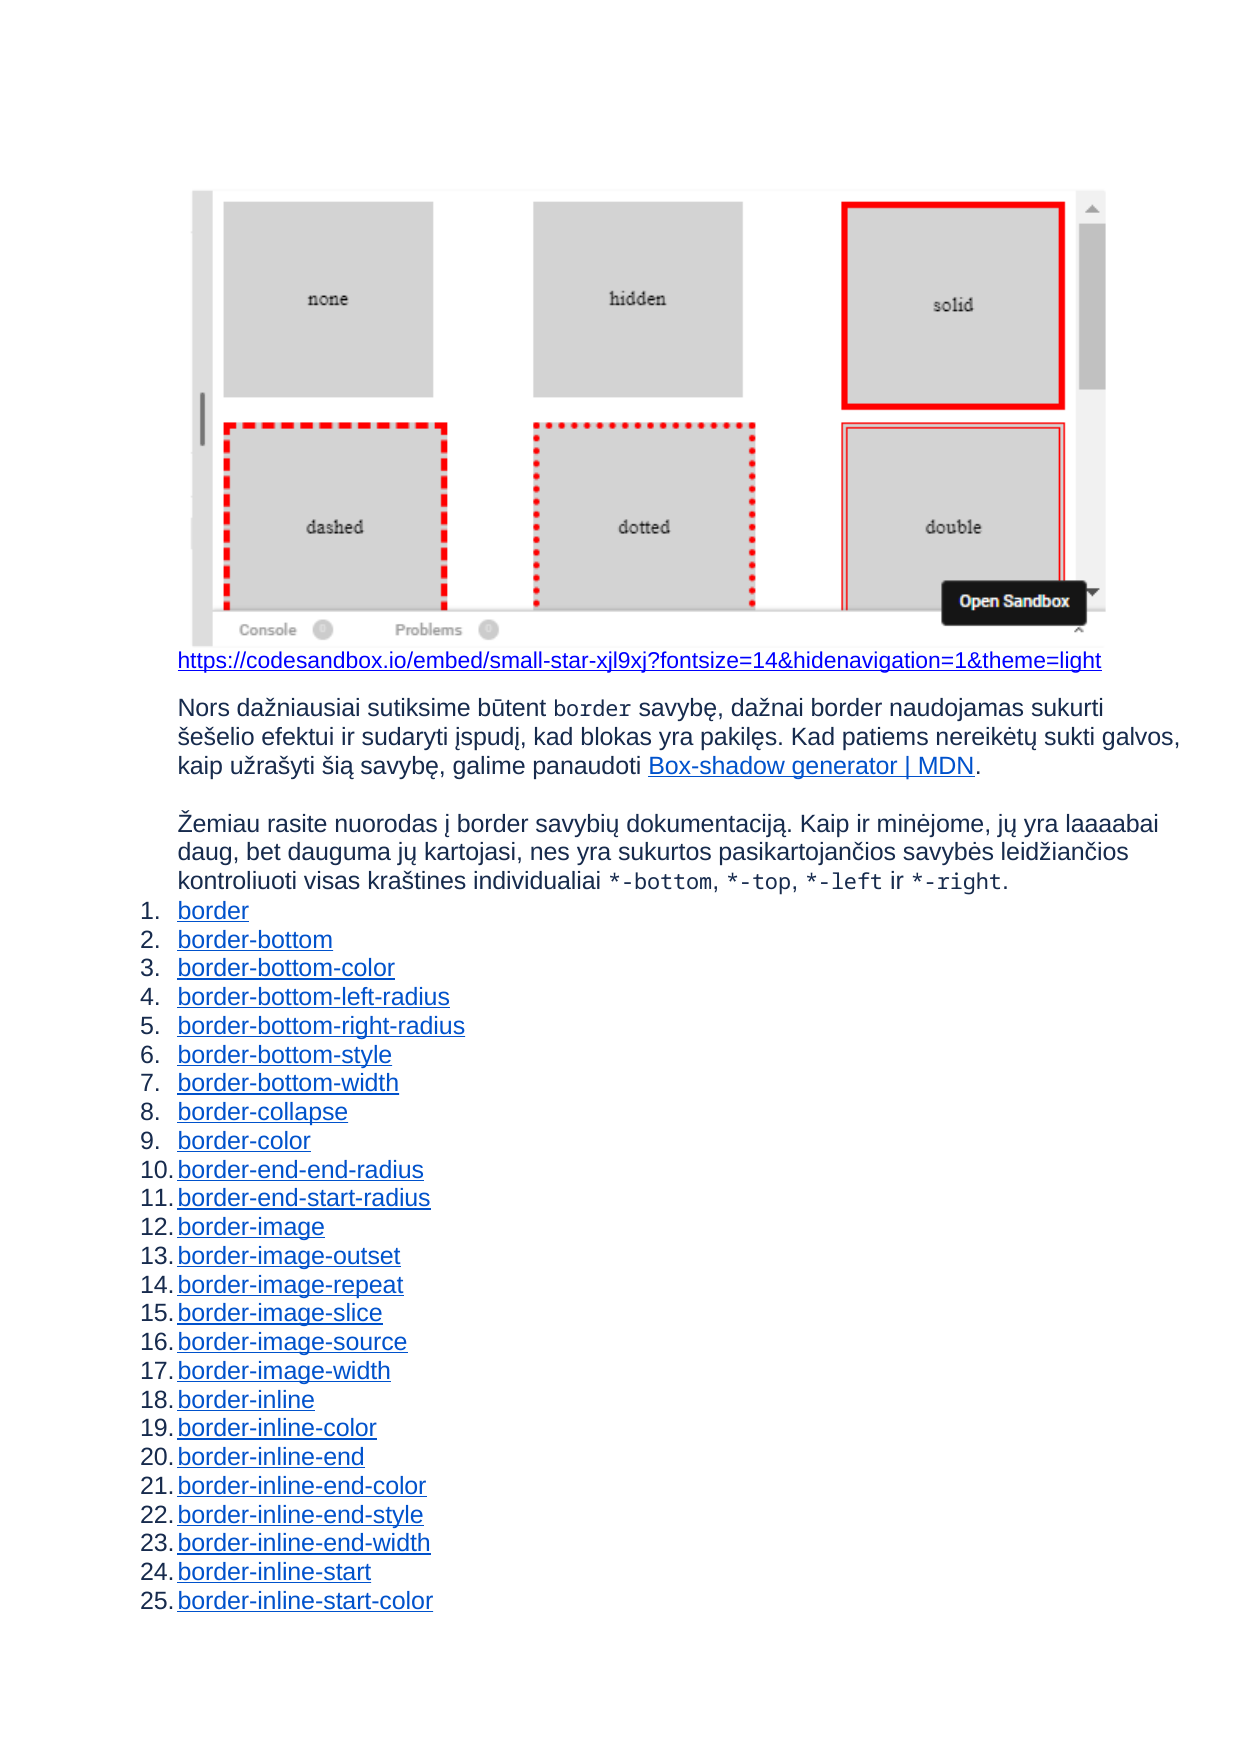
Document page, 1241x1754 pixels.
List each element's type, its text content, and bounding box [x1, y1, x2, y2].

list border-image-width [140, 1356, 1181, 1384]
list border-bottom-color [140, 953, 1181, 982]
list border-image-slice [140, 1298, 1181, 1327]
list border-color [140, 1126, 1181, 1154]
list border-collapse [140, 1097, 1181, 1126]
list border-bottom-right-radius [140, 1011, 1181, 1039]
list border-inline-end-color [140, 1471, 1181, 1499]
list border-inline-end-width [140, 1528, 1181, 1557]
list border-end-start-radius [140, 1183, 1181, 1212]
list border-inline-color [140, 1413, 1181, 1442]
picture [177, 177, 1120, 648]
list border-image [140, 1212, 1181, 1241]
list border-inline-end [140, 1442, 1181, 1471]
list border-end-end-radius [140, 1154, 1181, 1183]
list border-image-outset [140, 1241, 1181, 1269]
list border-inline-end-style [140, 1499, 1181, 1528]
list border-inline [140, 1384, 1181, 1413]
list border-bottom-style [140, 1039, 1181, 1068]
list border-bottom-left-radius [140, 982, 1181, 1011]
list border-image-source [140, 1327, 1181, 1356]
list border-image-repeat [140, 1269, 1181, 1298]
list border-bottom-width [140, 1068, 1181, 1097]
text https://codesandbox.io/embed/small-star-xjl9xj?fontsize=14&hidenavigation=1&theme=light [177, 647, 1181, 674]
list border-inline-start [140, 1557, 1181, 1586]
list border [140, 896, 1181, 924]
text Žemiau rasite nuorodas į border savybių dokumentaciją. Kaip ir minėjome, jų yra laaaabai daug, bet dauguma jų kartojasi, nes yra sukurtos pasikartojančios savybės leidžiančios kontroliuoti visas kraštines individualiai *-bottom, *-top, *-left ir *-right. [177, 780, 1181, 896]
list border-bottom [140, 924, 1181, 953]
text Nors dažniausiai sutiksime būtent border savybę, dažnai border naudojamas sukurti šešelio efektui ir sudaryti įspudį, kad blokas yra pakilęs. Kad patiems nereikėtų sukti galvos, kaip užrašyti šią savybę, galime panaudoti Box-shadow generator | MDN. [177, 692, 1181, 780]
list border-inline-start-color [140, 1586, 1181, 1614]
